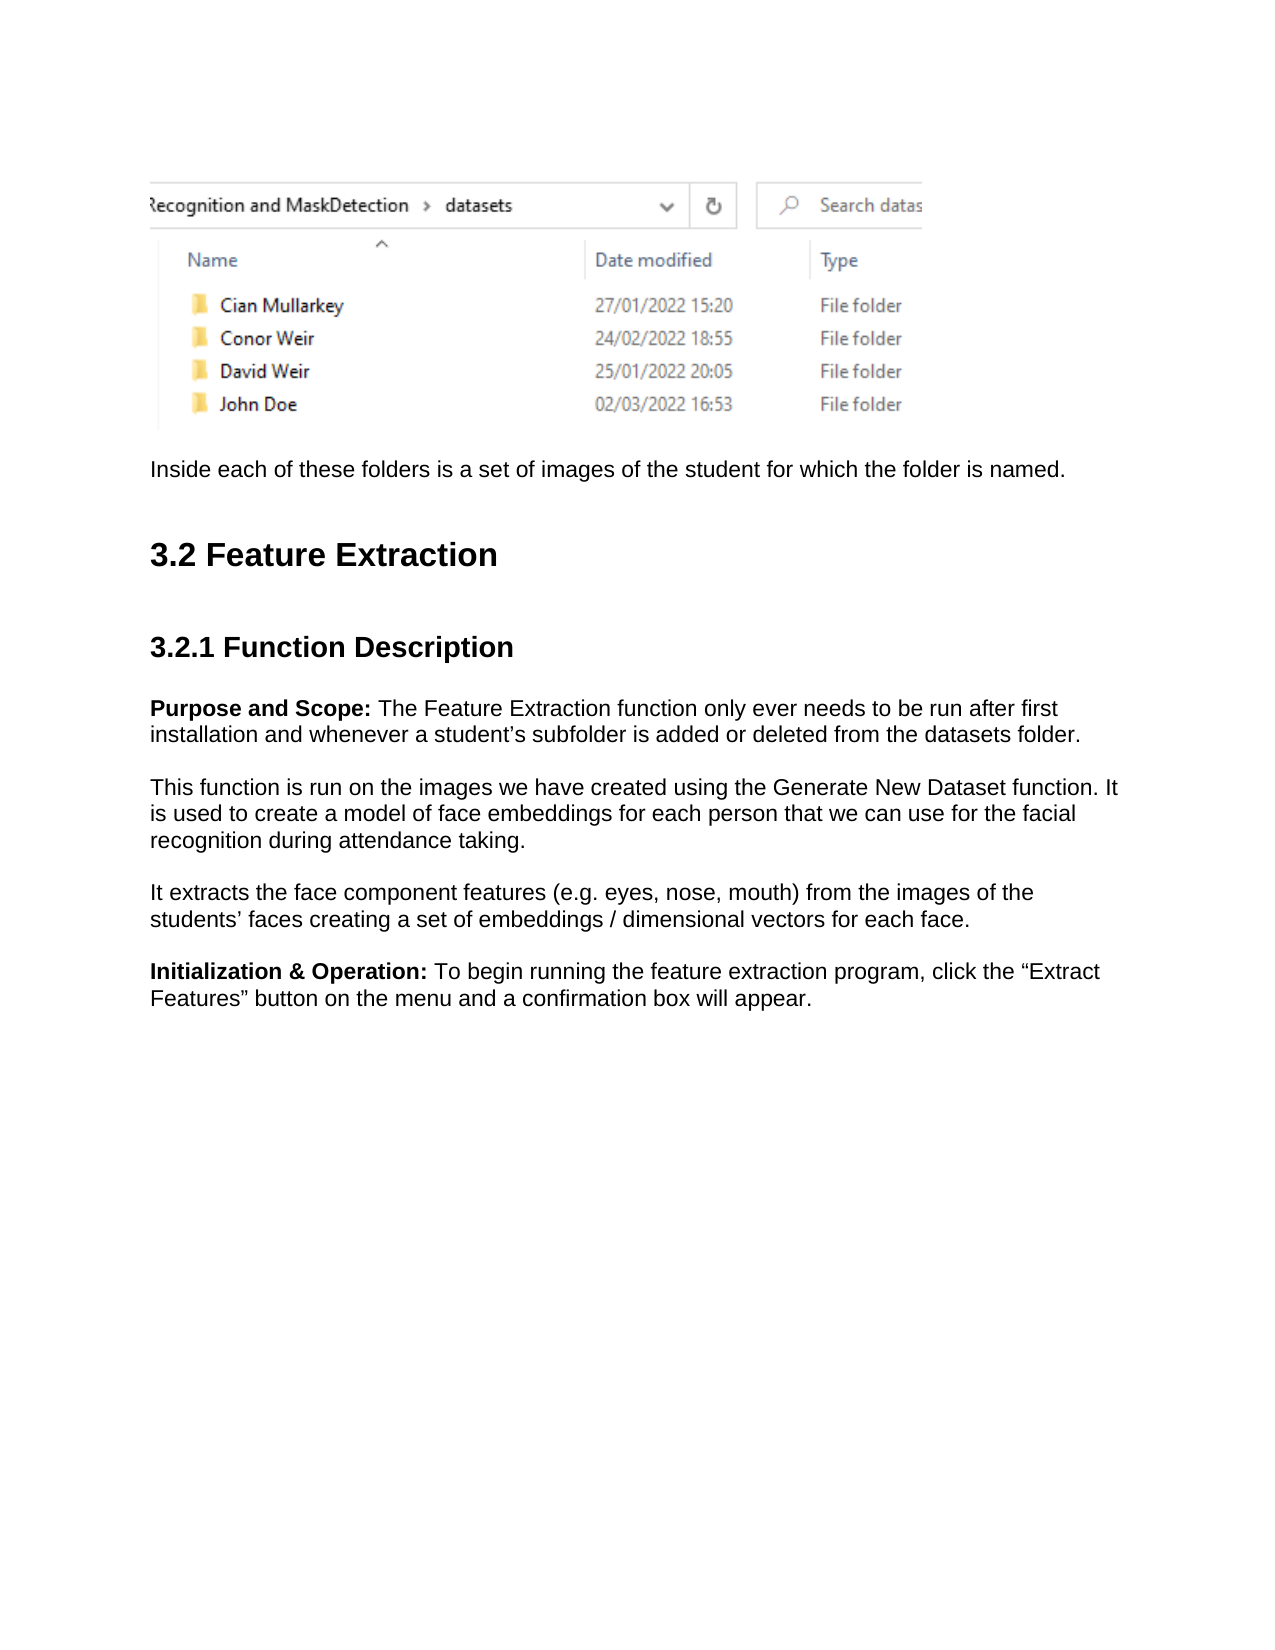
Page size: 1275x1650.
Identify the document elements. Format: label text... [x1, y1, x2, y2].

text Purpose and Scope: The Feature Extraction function only ever needs to be run after first installation and whenever a student’s subfolder is added or deleted from the datasets folder. [150, 695, 1125, 747]
text This function is run on the images we have created using the Generate New Dataset function. It is used to create a model of face embeddings for each person that we can use for the facial recognition during attendance taking. [150, 774, 1125, 853]
picture [150, 176, 922, 430]
text Initialization & Operation: To begin running the feature extraction program, click the “Extract Features” button on the menu and a confirmation box will appear. [150, 958, 1125, 1011]
text Inside each of these folders is a set of images of the student for which the folder is named. [150, 456, 1125, 482]
text It extracts the face component features (e.g. eyes, nose, mouth) from the images of the students’ faces creating a set of embeddings / dimensional vectors for each face. [150, 879, 1125, 932]
subtitle 3.2 Feature Extraction [150, 535, 1125, 573]
subtitle 3.2.1 Function Description [150, 630, 1125, 663]
